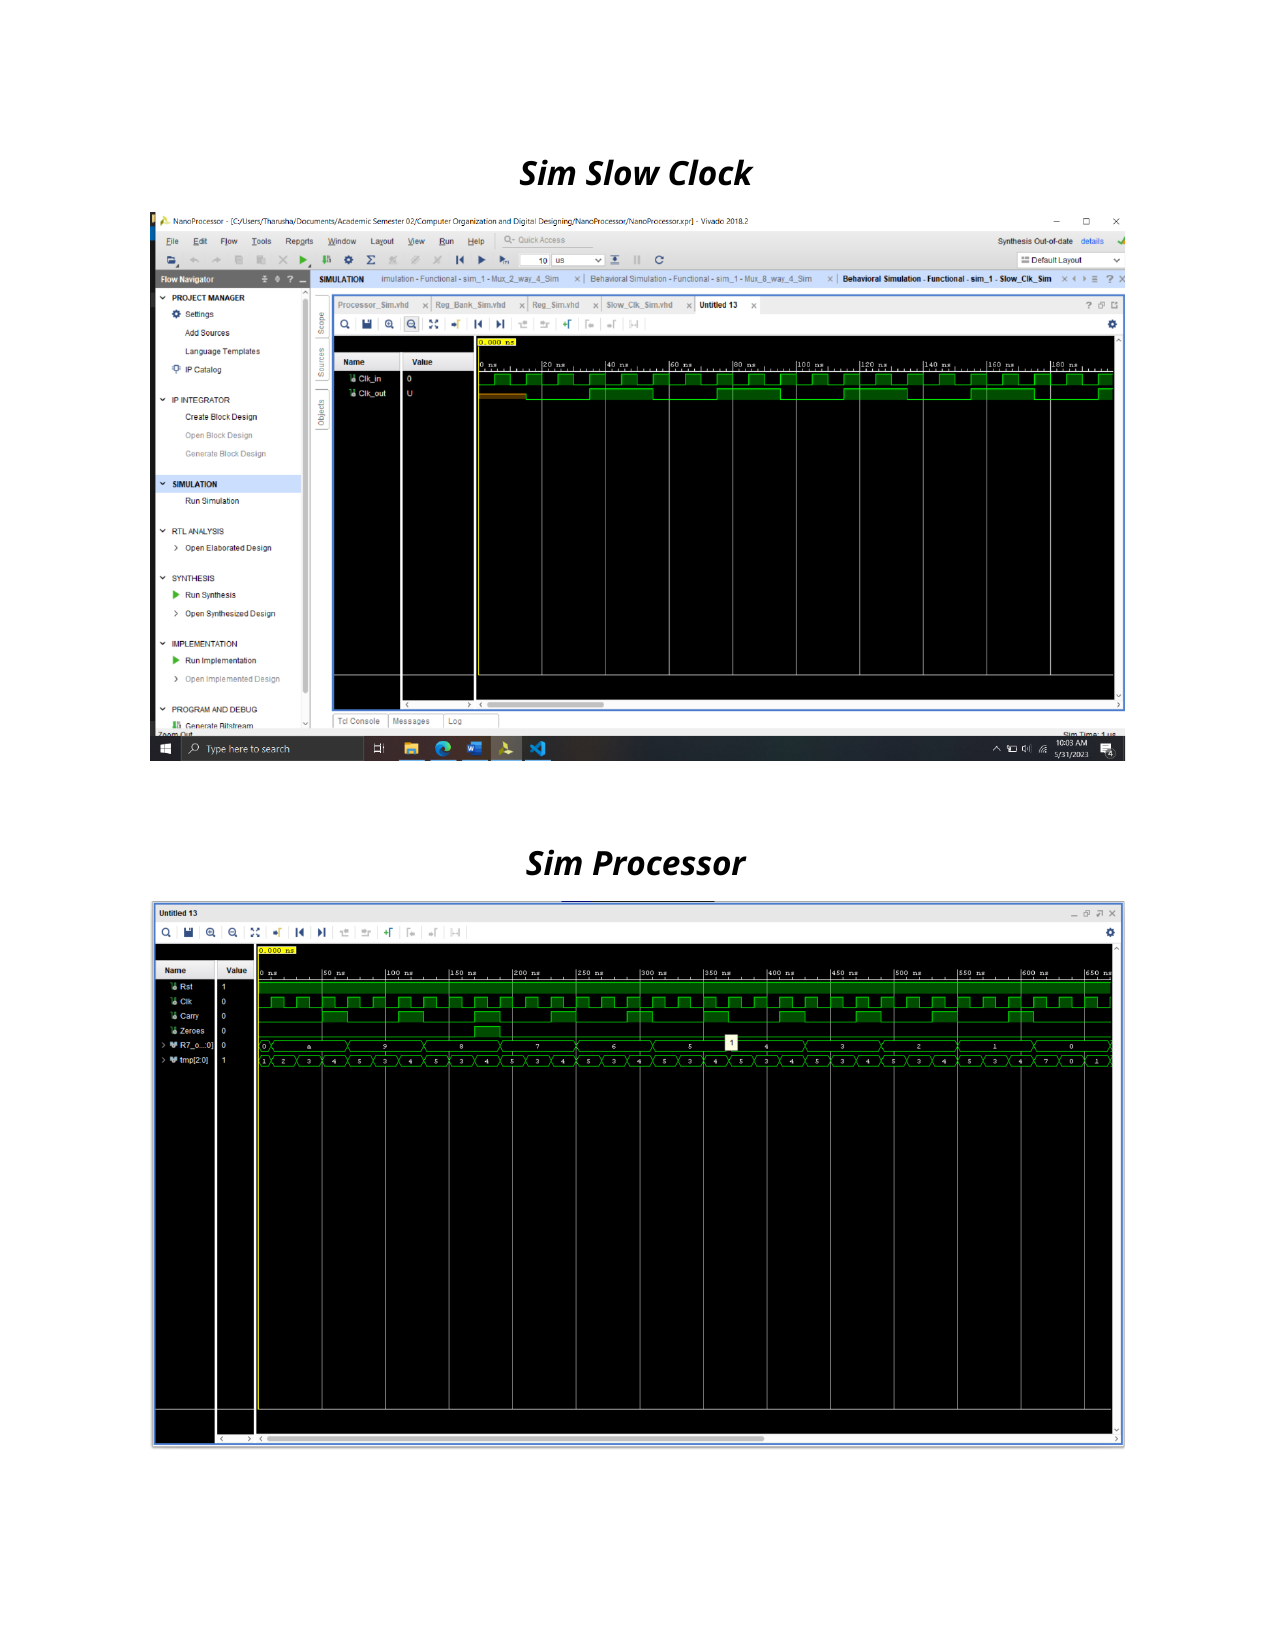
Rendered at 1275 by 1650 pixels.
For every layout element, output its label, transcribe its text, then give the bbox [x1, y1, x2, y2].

picture [150, 212, 1125, 761]
text Sim Processor [150, 839, 1125, 885]
text Sim Slow Clock [150, 150, 1125, 195]
picture [150, 901, 1125, 1450]
